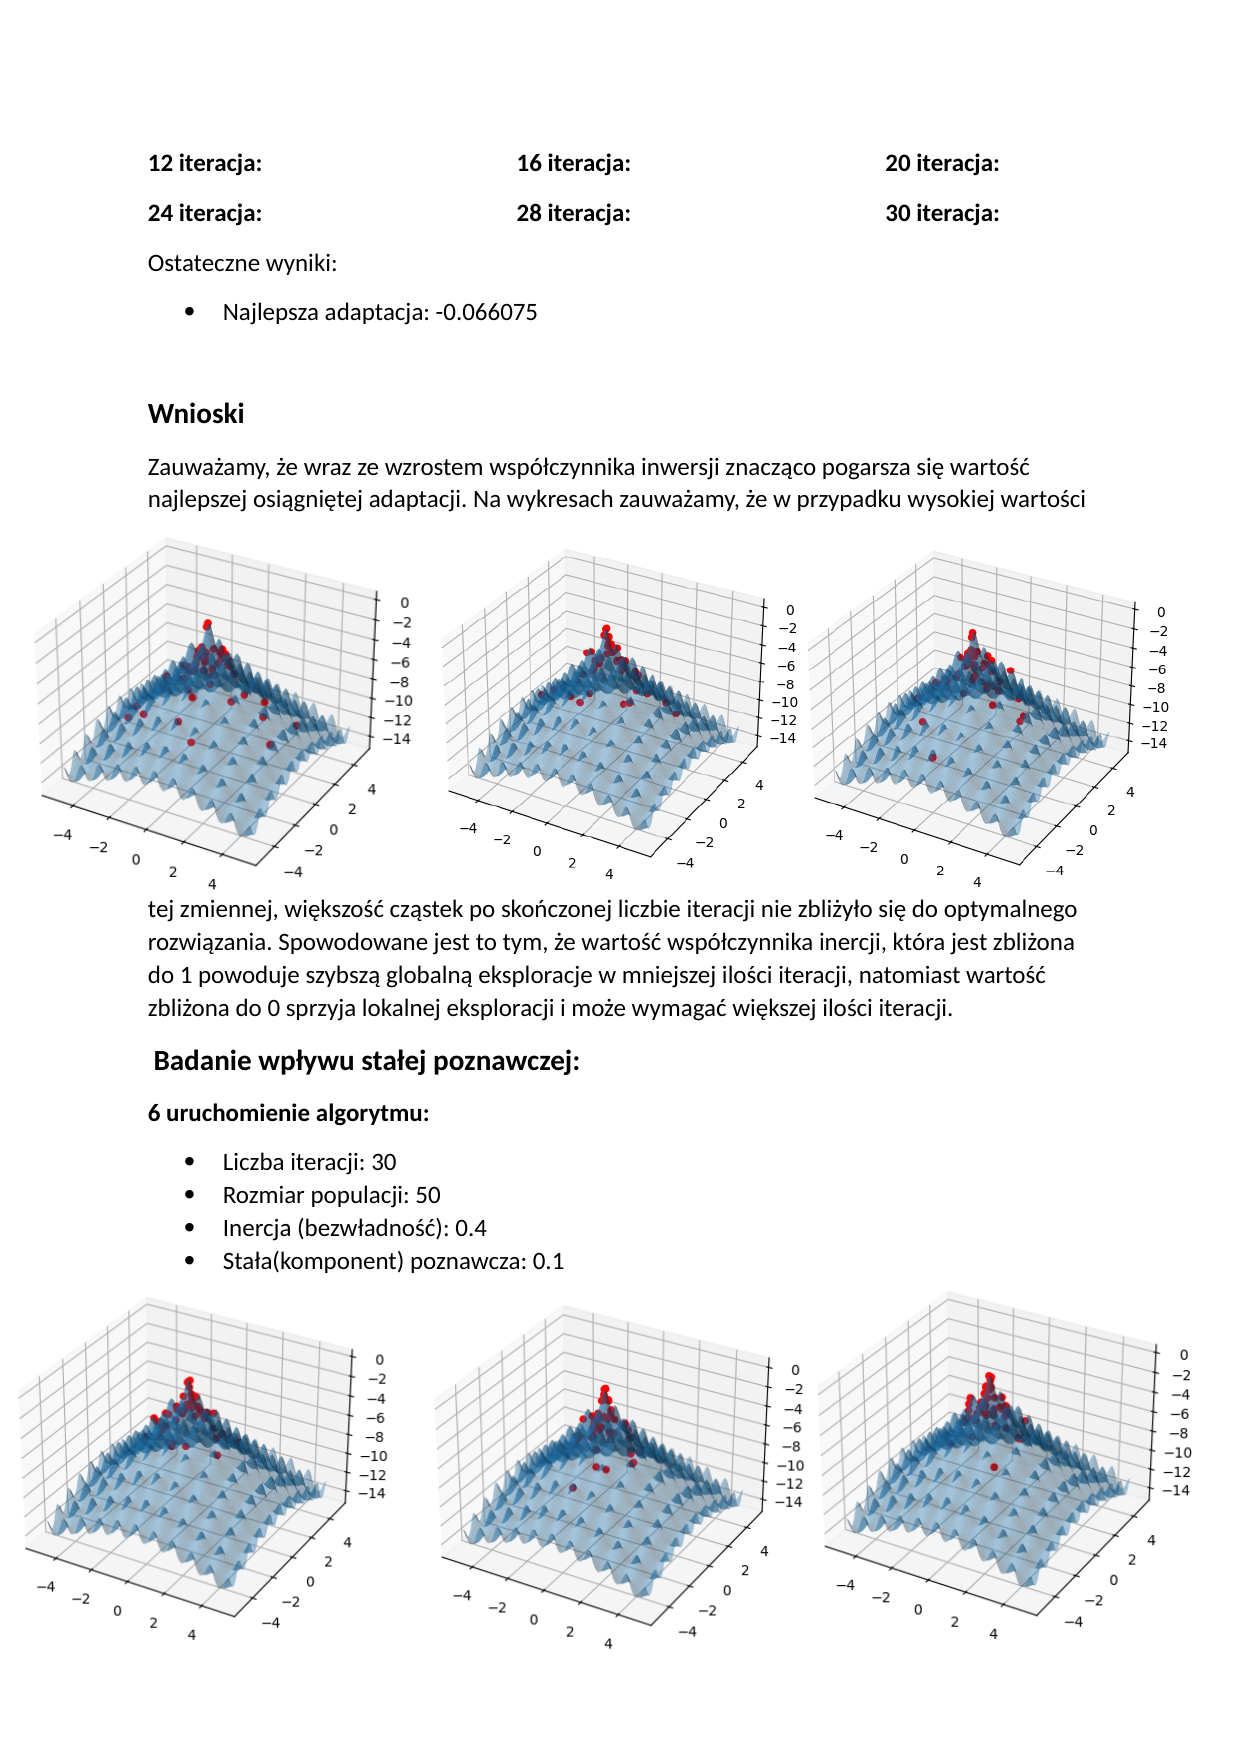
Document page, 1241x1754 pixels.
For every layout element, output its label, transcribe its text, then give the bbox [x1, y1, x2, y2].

text Ostateczne wyniki: [148, 247, 1093, 277]
list Inercja (bezwładność): 0.4 [185, 1212, 1093, 1243]
text Wnioski [148, 396, 1093, 431]
picture [9, 1295, 395, 1648]
list Rozmiar populacji: 50 [185, 1179, 1093, 1210]
text 24 iteracja: 28 iteracja: 30 iteracja: [148, 197, 1093, 228]
list Stała(komponent) poznawcza: 0.1 [185, 1245, 1093, 1276]
text 12 iteracja: 16 iteracja: 20 iteracja: [148, 148, 1093, 178]
list Najlepsza adaptacja: -0.066075 [185, 296, 1093, 327]
picture [427, 1288, 1196, 1654]
text 6 uruchomienie algorytmu: [148, 1097, 1093, 1127]
picture [435, 545, 1176, 888]
picture [22, 534, 417, 894]
list Liczba iteracji: 30 [185, 1147, 1093, 1177]
text Badanie wpływu stałej poznawczej: [148, 1042, 1093, 1077]
